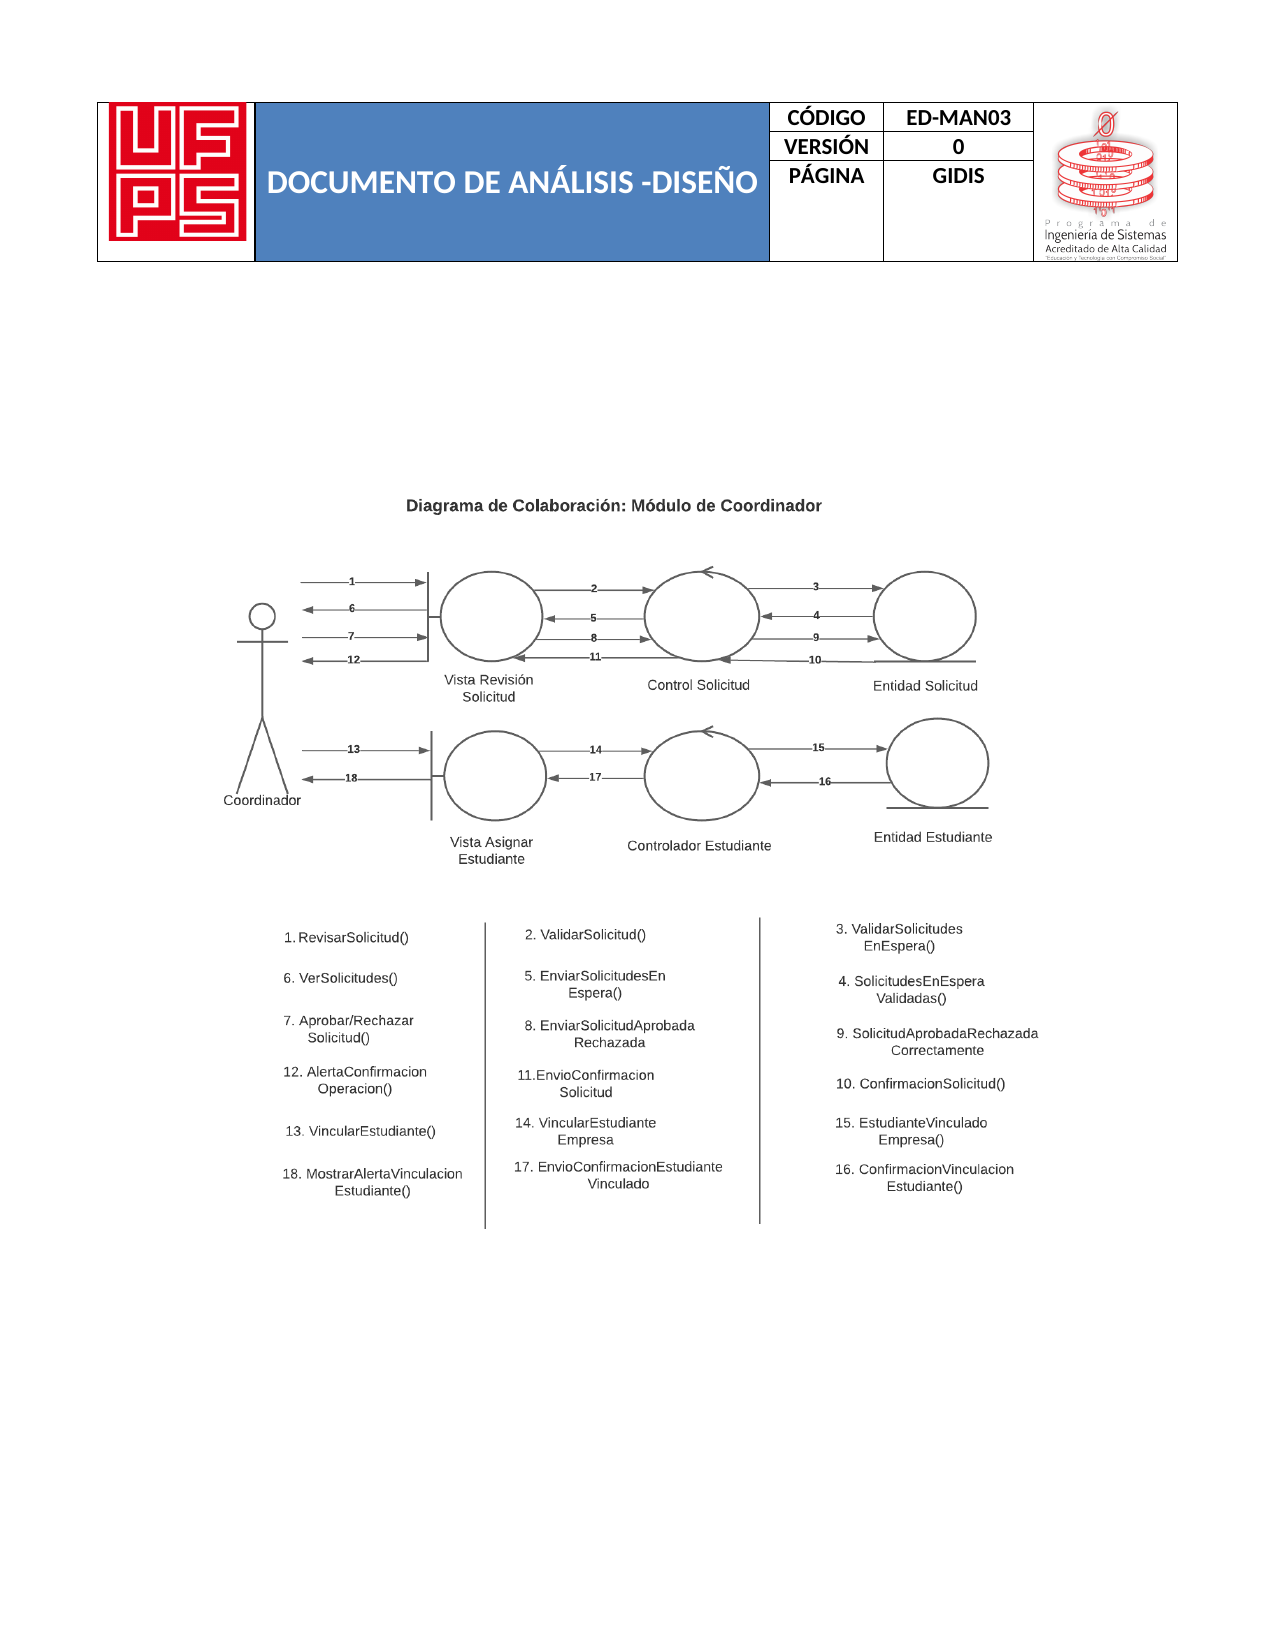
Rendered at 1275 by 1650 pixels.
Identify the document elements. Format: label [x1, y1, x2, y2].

picture [1045, 102, 1166, 261]
picture [161, 464, 1115, 1254]
picture [108, 102, 247, 241]
